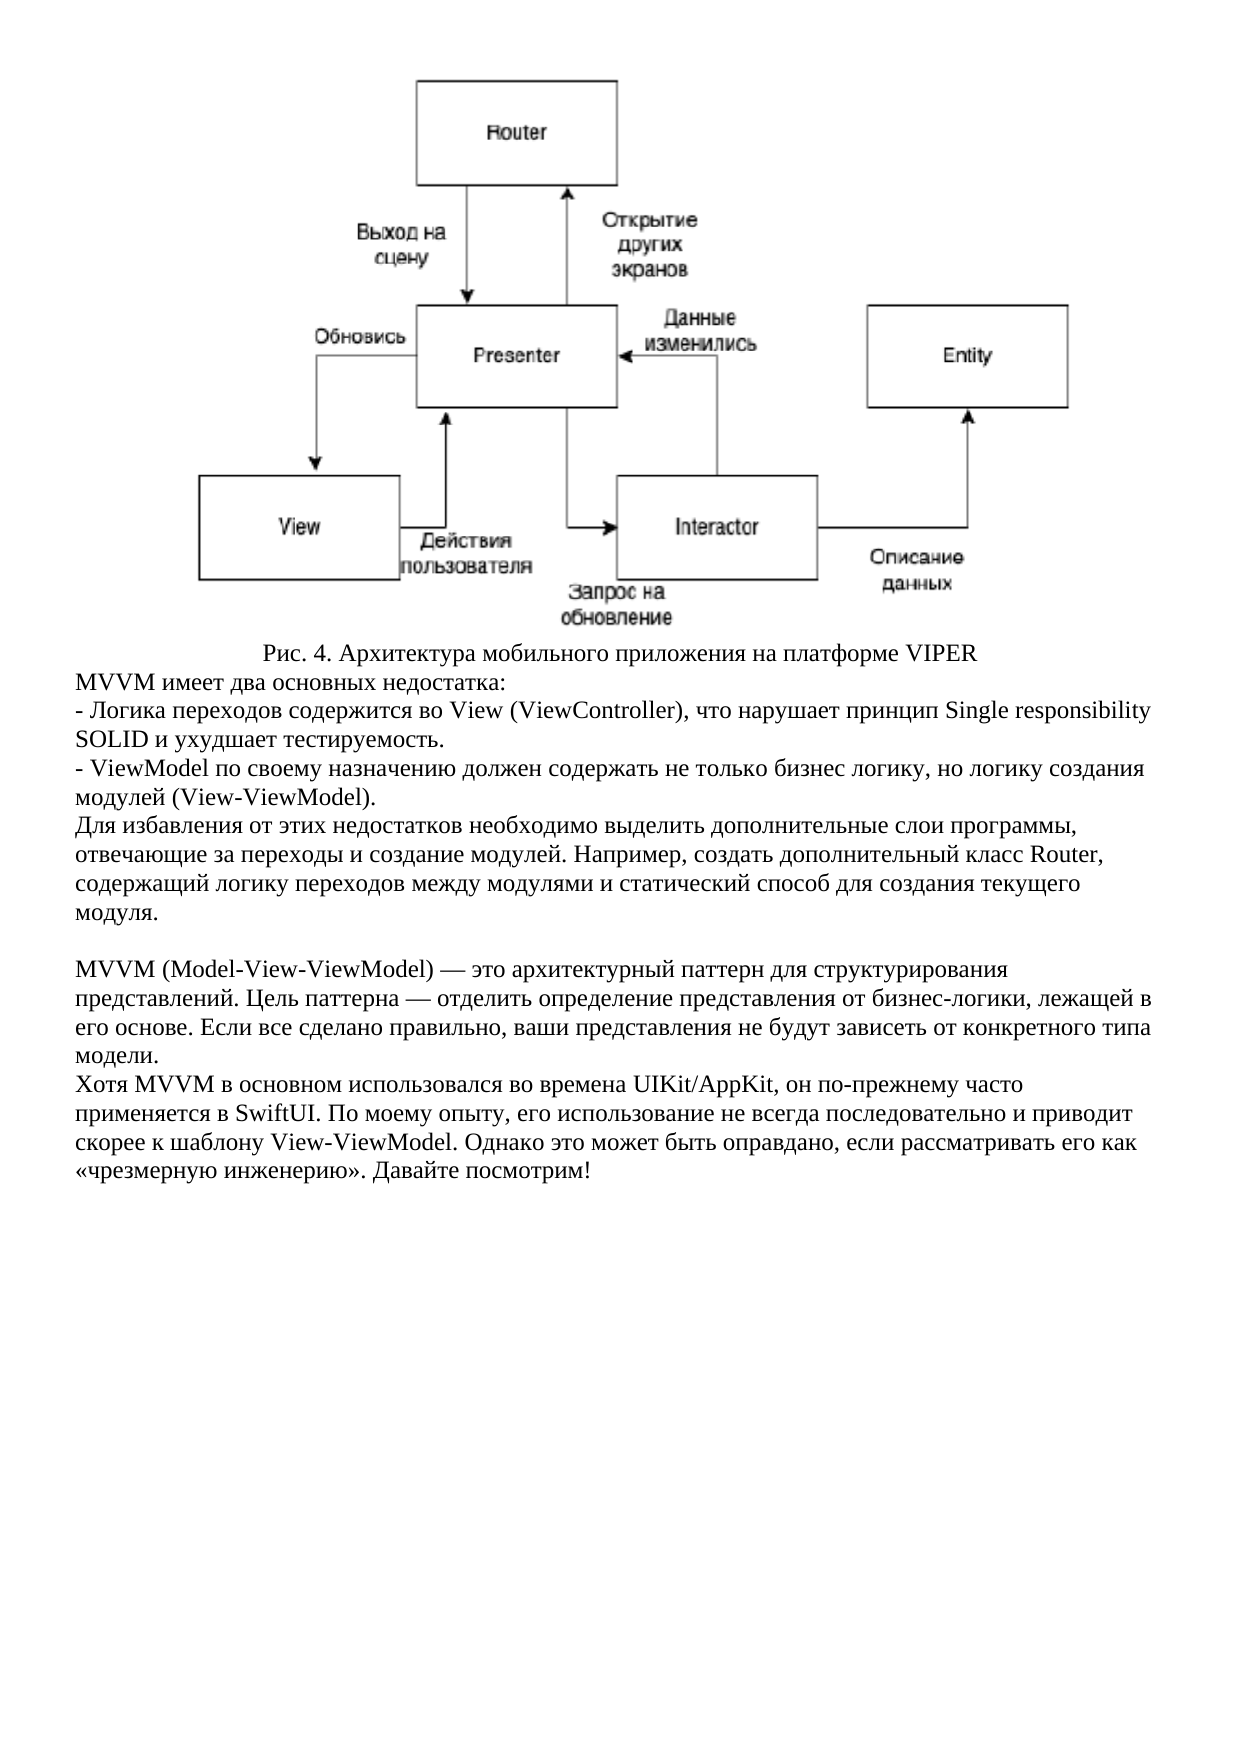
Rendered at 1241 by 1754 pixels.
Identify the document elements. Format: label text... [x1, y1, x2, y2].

text Рис. 4. Архитектура мобильного приложения на платформе VIPER [75, 638, 1165, 667]
picture [132, 75, 1108, 639]
text MVVM (Model-View-ViewModel) — это архитектурный паттерн для структурирования представлений. Цель паттерна — отделить определение представления от бизнес-логики, лежащей в его основе. Если все сделано правильно, ваши представления не будут зависеть от конкретного типа модели. [75, 954, 1165, 1069]
text - Логика переходов содержится во View (ViewController), что нарушает принцип Single responsibility SOLID и ухудшает тестируемость. [75, 696, 1165, 753]
text - ViewModel по своему назначению должен содержать не только бизнес логику, но логику создания модулей (View-ViewModel). [75, 753, 1165, 811]
text Хотя MVVM в основном использовался во времена UIKit/AppKit, он по-прежнему часто применяется в SwiftUI. По моему опыту, его использование не всегда последовательно и приводит скорее к шаблону View-ViewModel. Однако это может быть оправдано, если рассматривать его как «чрезмерную инженерию». Давайте посмотрим! [75, 1069, 1165, 1184]
text Для избавления от этих недостатков необходимо выделить дополнительные слои программы, отвечающие за переходы и создание модулей. Например, создать дополнительный класс Router, содержащий логику переходов между модулями и статический способ для создания текущего модуля. [75, 811, 1165, 926]
text MVVM имеет два основных недостатка: [75, 667, 1165, 696]
